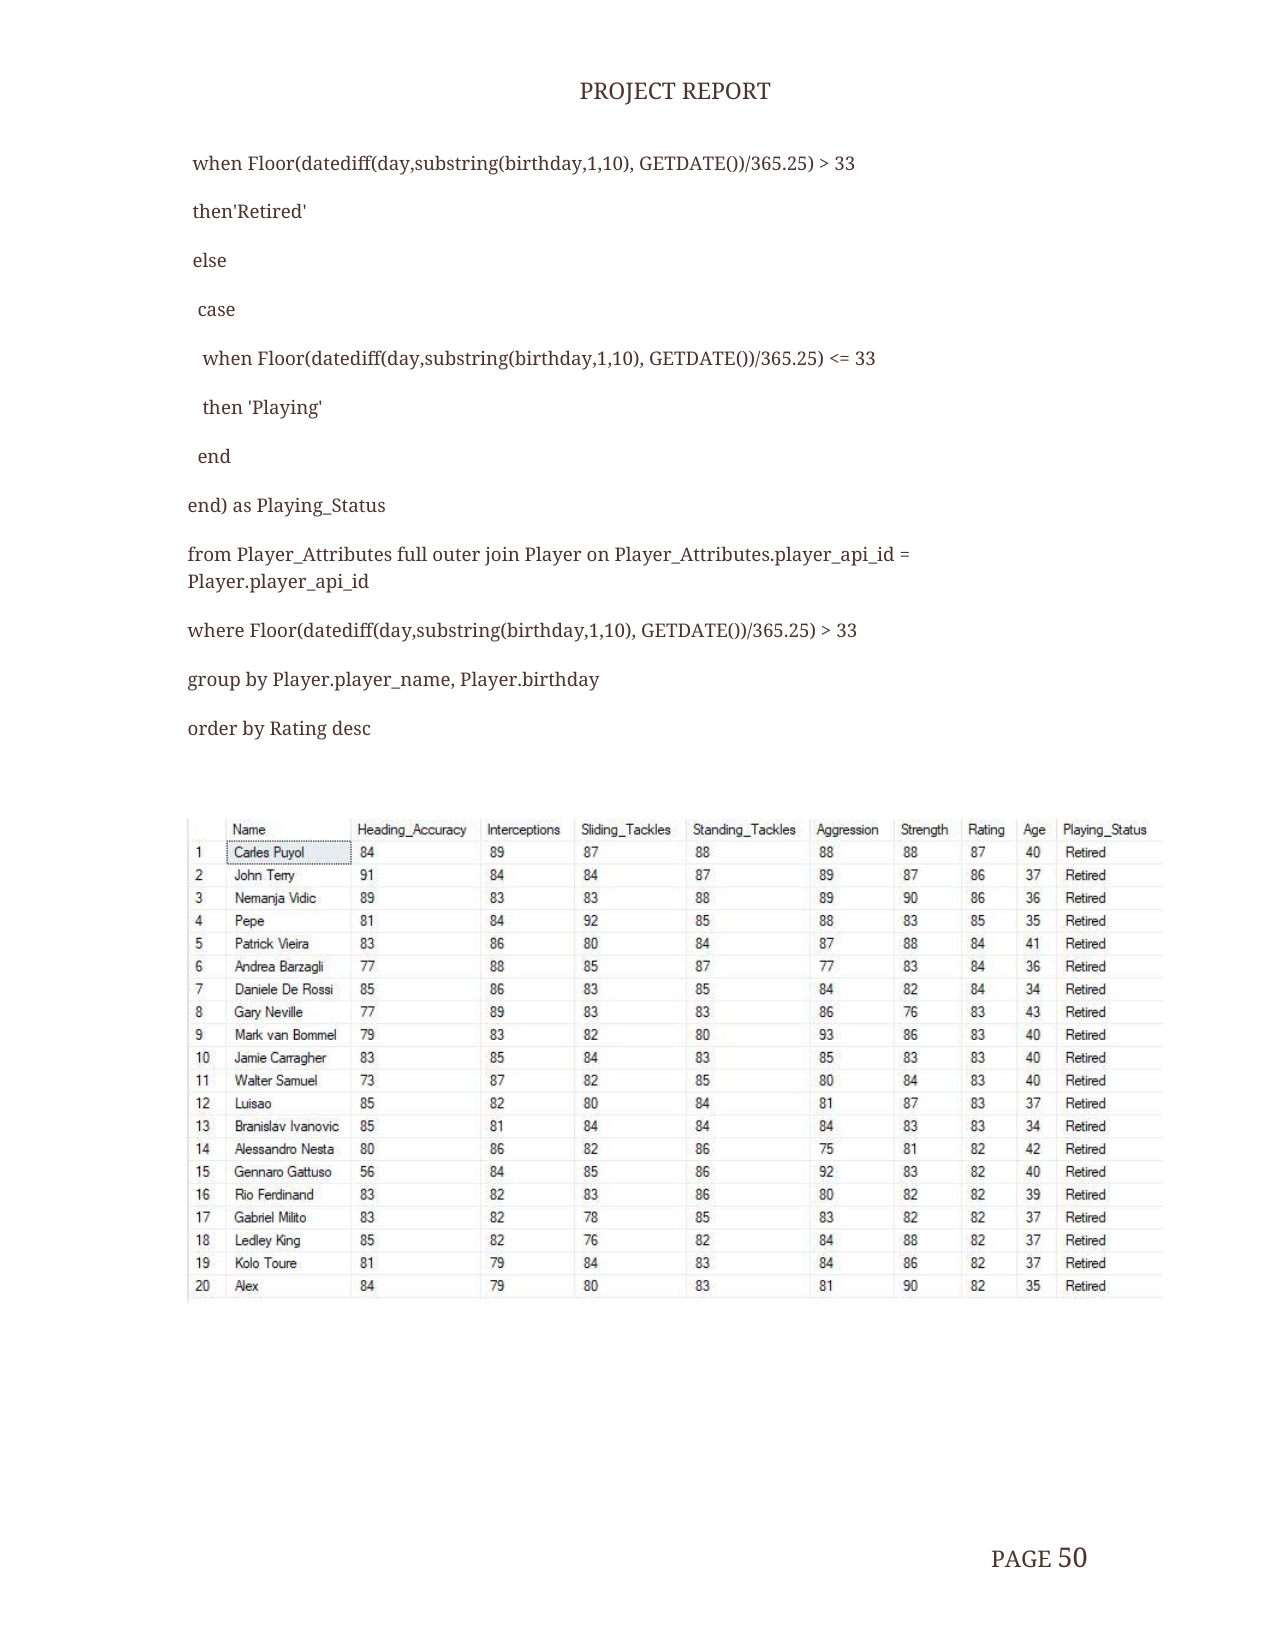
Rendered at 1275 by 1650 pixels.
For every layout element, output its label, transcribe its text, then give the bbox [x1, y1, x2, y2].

picture [187, 819, 1163, 1303]
text else [187, 248, 1087, 273]
text when Floor(datediff(day,substring(birthday,1,10), GETDATE())/365.25) <= 33 [187, 345, 1087, 371]
text end [187, 443, 1087, 469]
text from Player_Attributes full outer join Player on Player_Attributes.player_api_id = Player.player_api_id [187, 541, 1087, 594]
text end) as Playing_Status [187, 492, 1087, 517]
text order by Rating desc [187, 715, 1087, 741]
text when Floor(datediff(day,substring(birthday,1,10), GETDATE())/365.25) > 33 [187, 150, 1087, 176]
text then 'Playing' [187, 394, 1087, 420]
text where Floor(datediff(day,substring(birthday,1,10), GETDATE())/365.25) > 33 [187, 618, 1087, 643]
text group by Player.player_name, Player.birthday [187, 667, 1087, 692]
text case [187, 297, 1087, 322]
text then'Retired' [187, 199, 1087, 224]
